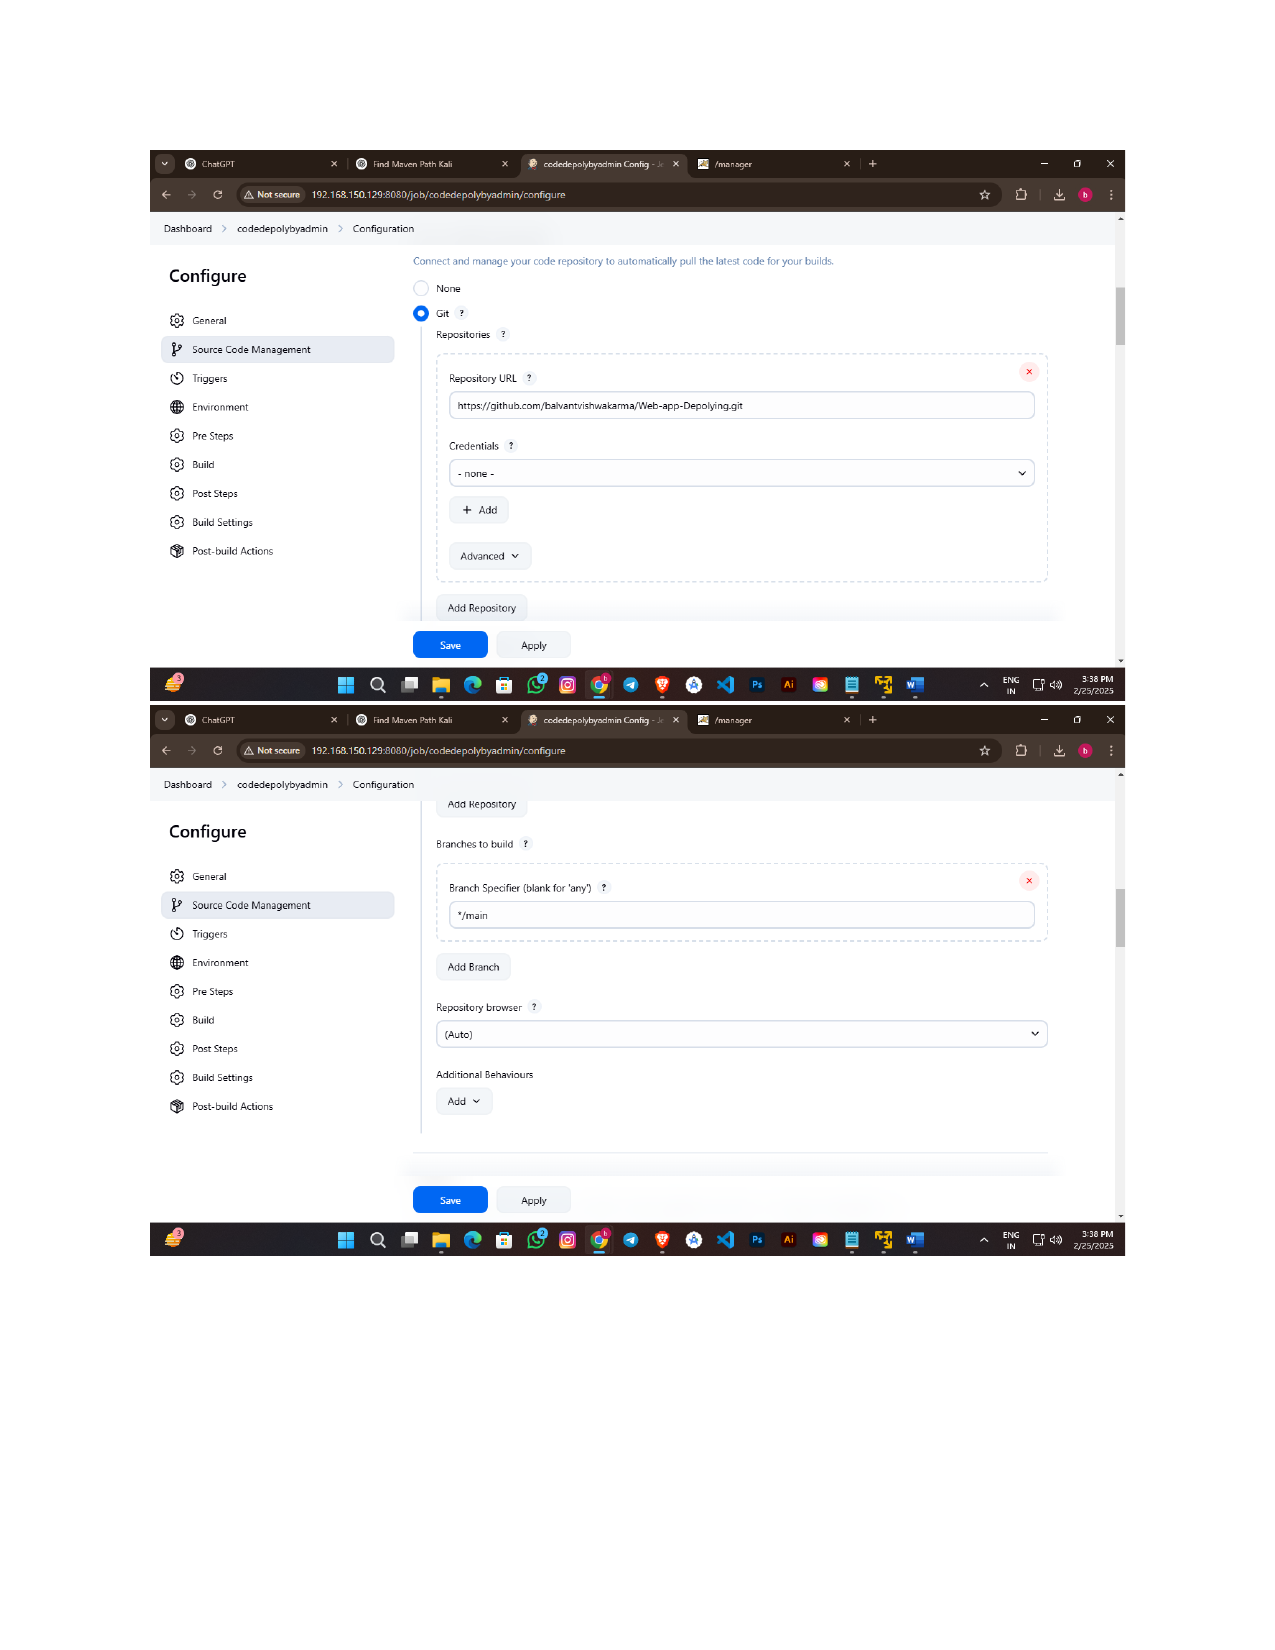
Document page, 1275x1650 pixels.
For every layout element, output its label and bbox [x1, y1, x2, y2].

picture [150, 150, 1125, 701]
picture [150, 705, 1125, 1256]
